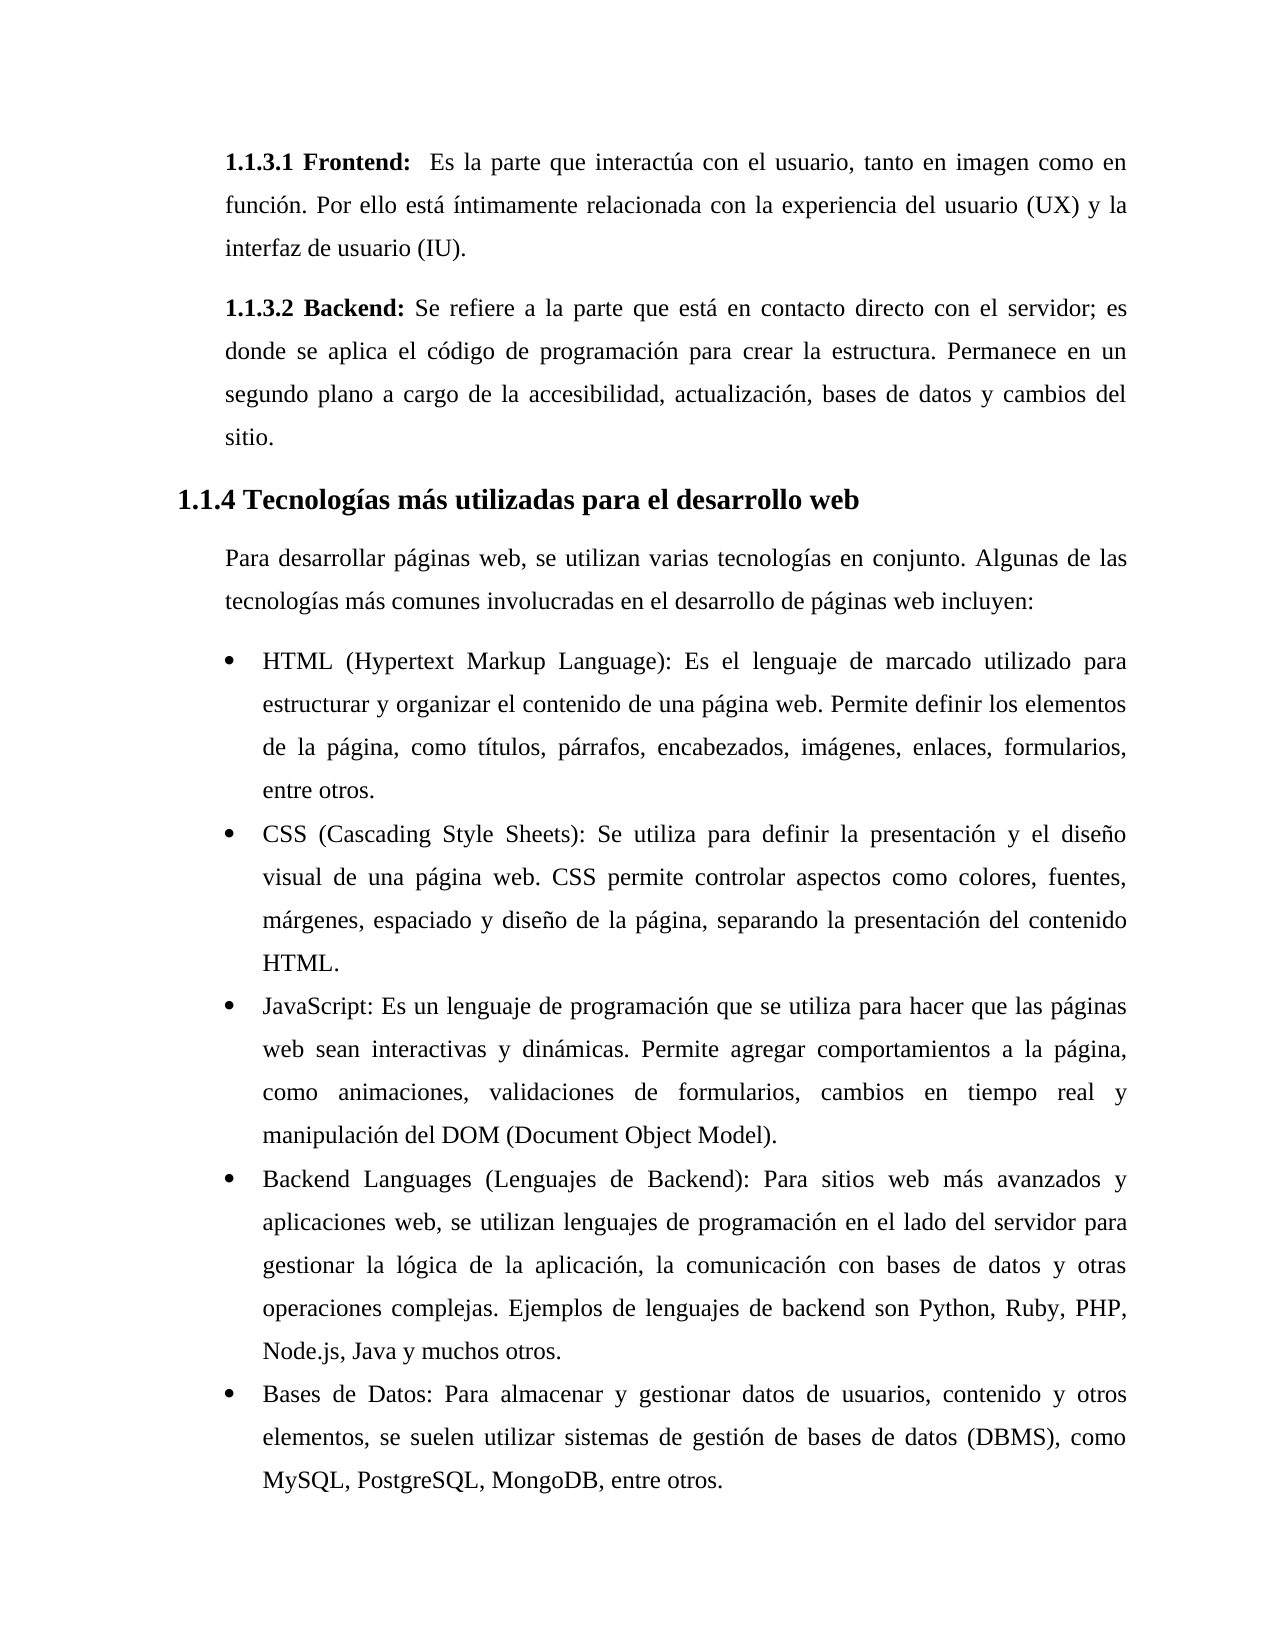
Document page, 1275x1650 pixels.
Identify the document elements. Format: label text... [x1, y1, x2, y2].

text 1.1.3.2 Backend: Se refiere a la parte que está en contacto directo con el servidor; es donde se aplica el código de programación para crear la estructura. Permanece en un segundo plano a cargo de la accesibilidad, actualización, bases de datos y cambios del sitio. [225, 293, 1128, 451]
list HTML (Hypertext Markup Language): Es el lenguaje de marcado utilizado para estructurar y organizar el contenido de una página web. Permite definir los elementos de la página, como títulos, párrafos, encabezados, imágenes, enlaces, formularios, entre otros. [225, 646, 1128, 804]
list CSS (Cascading Style Sheets): Se utiliza para definir la presentación y el diseño visual de una página web. CSS permite controlar aspectos como colores, fuentes, márgenes, espaciado y diseño de la página, separando la presentación del contenido HTML. [225, 819, 1128, 977]
text 1.1.3.1 Frontend: Es la parte que interactúa con el usuario, tanto en imagen como en función. Por ello está íntimamente relacionada con la experiencia del usuario (UX) y la interfaz de usuario (IU). [225, 147, 1128, 262]
text Para desarrollar páginas web, se utilizan varias tecnologías en conjunto. Algunas de las tecnologías más comunes involucradas en el desarrollo de páginas web incluyen: [225, 543, 1128, 615]
list Bases de Datos: Para almacenar y gestionar datos de usuarios, contenido y otros elementos, se suelen utilizar sistemas de gestión de bases de datos (DBMS), como MySQL, PostgreSQL, MongoDB, entre otros. [225, 1379, 1128, 1494]
subtitle 1.1.4 Tecnologías más utilizadas para el desarrollo web [177, 482, 1128, 516]
list Backend Languages (Lenguajes de Backend): Para sitios web más avanzados y aplicaciones web, se utilizan lenguajes de programación en el lado del servidor para gestionar la lógica de la aplicación, la comunicación con bases de datos y otras operaciones complejas. Ejemplos de lenguajes de backend son Python, Ruby, PHP, Node.js, Java y muchos otros. [225, 1164, 1128, 1365]
list JavaScript: Es un lenguaje de programación que se utiliza para hacer que las páginas web sean interactivas y dinámicas. Permite agregar comportamientos a la página, como animaciones, validaciones de formularios, cambios en tiempo real y manipulación del DOM (Document Object Model). [225, 991, 1128, 1149]
